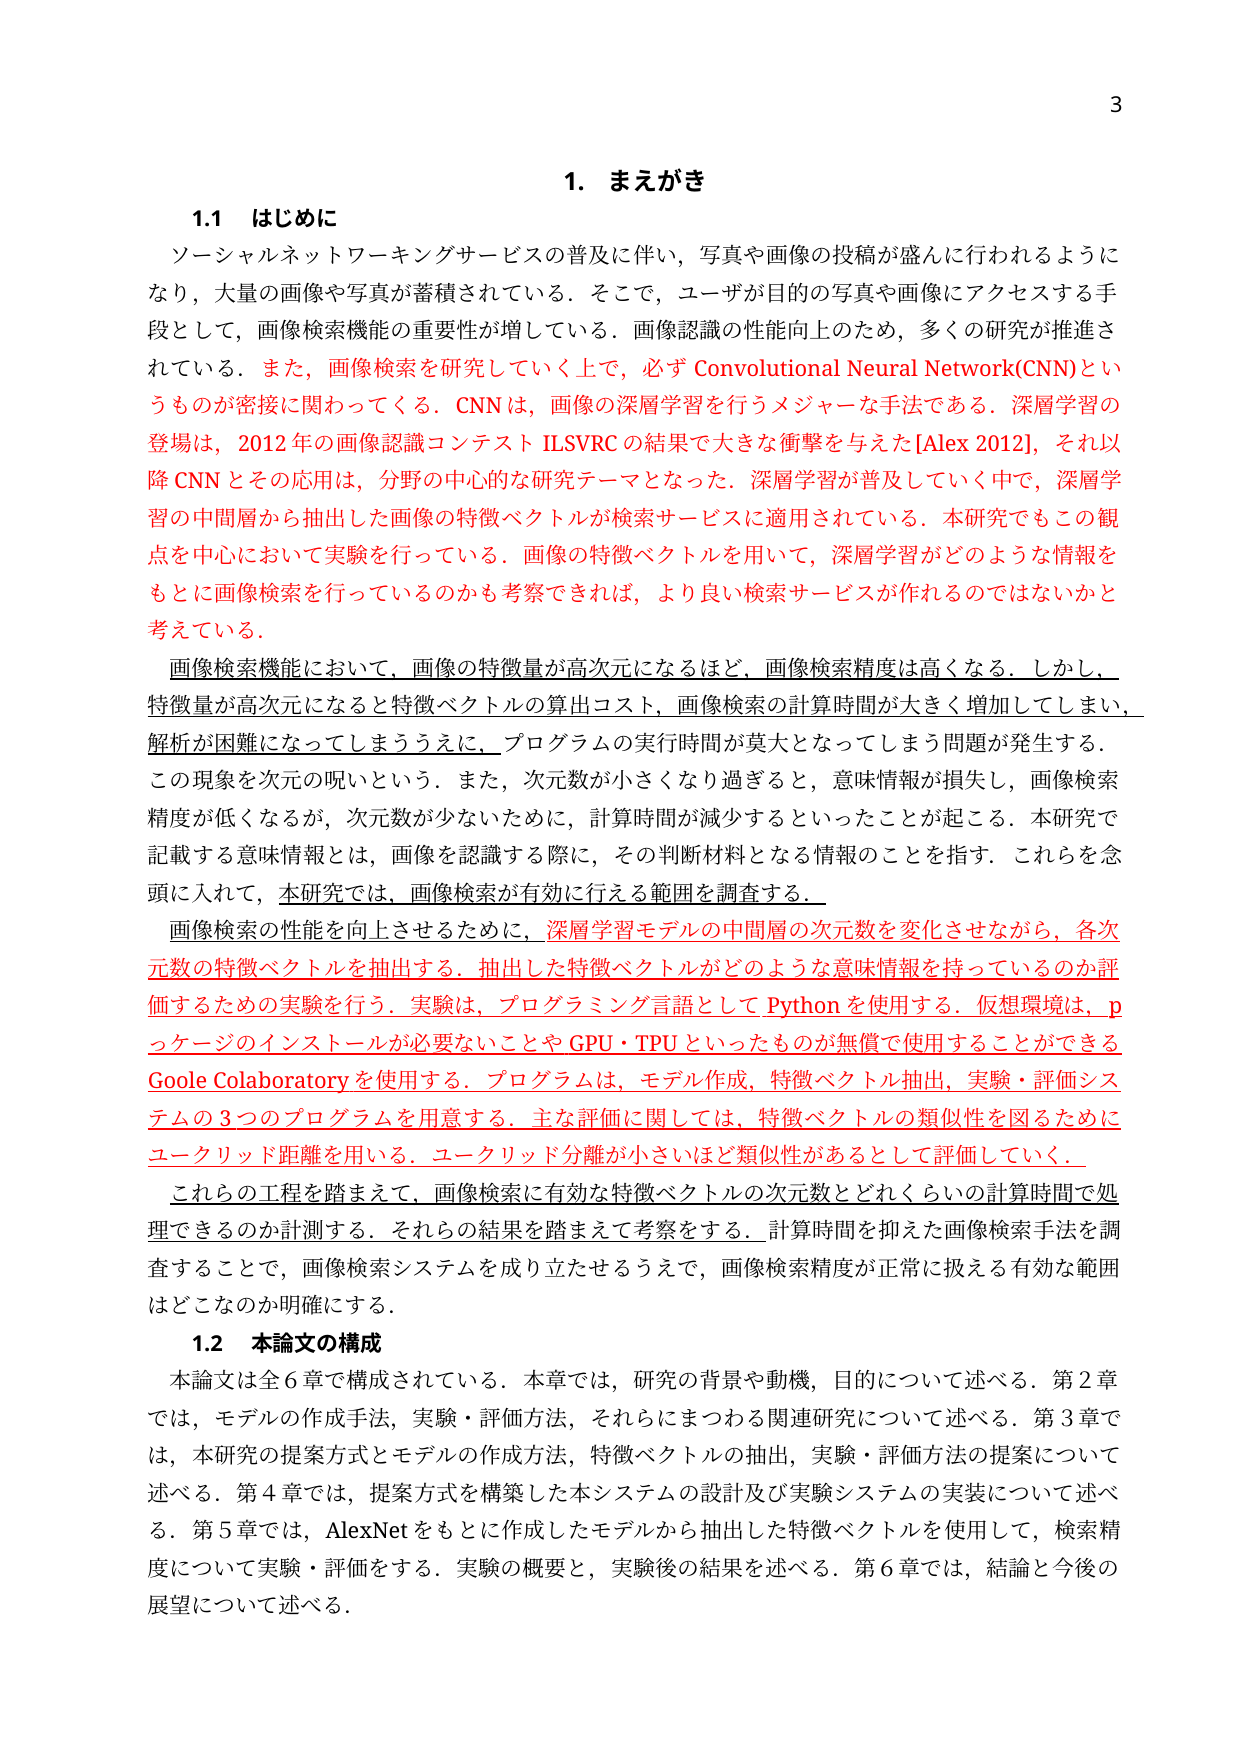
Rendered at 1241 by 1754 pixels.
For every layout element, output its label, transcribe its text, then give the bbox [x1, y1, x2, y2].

subtitle 本論文の構成 [191, 1323, 1122, 1361]
text 本論文は全６章で構成されている．本章では，研究の背景や動機，目的について述べる．第２章では，モデルの作成手法，実験・評価方法，それらにまつわる関連研究について述べる．第３章では，本研究の提案方式とモデルの作成方法，特徴ベクトルの抽出，実験・評価方法の提案について述べる．第４章では，提案方式を構築した本システムの設計及び実験システムの実装について述べる．第５章では，AlexNetをもとに作成したモデルから抽出した特徴ベクトルを使用して，検索精度について実験・評価をする．実験の概要と，実験後の結果を述べる．第６章では，結論と今後の展望について述べる． [148, 1361, 1122, 1623]
text ソーシャルネットワーキングサービスの普及に伴い，写真や画像の投稿が盛んに行われるようになり，大量の画像や写真が蓄積されている．そこで，ユーザが目的の写真や画像にアクセスする手段として，画像検索機能の重要性が増している．画像認識の性能向上のため，多くの研究が推進されている．また，画像検索を研究していく上で，必ずConvolutional Neural Network(CNN)というものが密接に関わってくる．CNNは，画像の深層学習を行うメジャーな手法である．深層学習の登場は，2012年の画像認識コンテストILSVRCの結果で大きな衝撃を与えた[Alex 2012]，それ以降CNNとその応用は，分野の中心的な研究テーマとなった．深層学習が普及していく中で，深層学習の中間層から抽出した画像の特徴ベクトルが検索サービスに適用されている．本研究でもこの観点を中心において実験を行っている．画像の特徴ベクトルを用いて，深層学習がどのような情報をもとに画像検索を行っているのかも考察できれば，より良い検索サービスが作れるのではないかと考えている． [148, 236, 1122, 648]
text 画像検索機能において，画像の特徴量が高次元になるほど，画像検索精度は高くなる．しかし，特徴量が高次元になると特徴ベクトルの算出コスト，画像検索の計算時間が大きく増加してしまい，解析が困難になってしまううえに，プログラムの実行時間が莫大となってしまう問題が発生する．この現象を次元の呪いという．また，次元数が小さくなり過ぎると，意味情報が損失し，画像検索精度が低くなるが，次元数が少ないために，計算時間が減少するといったことが起こる．本研究で記載する意味情報とは，画像を認識する際に，その判断材料となる情報のことを指す．これらを念頭に入れて，本研究では，画像検索が有効に行える範囲を調査する． [148, 648, 1122, 716]
subtitle はじめに [191, 198, 1122, 236]
subtitle まえがき [148, 161, 1122, 198]
text 画像検索機能において，画像の特徴量が高次元になるほど，画像検索精度は高くなる．しかし，特徴量が高次元になると特徴ベクトルの算出コスト，画像検索の計算時間が大きく増加してしまい，解析が困難になってしまううえに，プログラムの実行時間が莫大となってしまう問題が発生する．この現象を次元の呪いという．また，次元数が小さくなり過ぎると，意味情報が損失し，画像検索精度が低くなるが，次元数が少ないために，計算時間が減少するといったことが起こる．本研究で記載する意味情報とは，画像を認識する際に，その判断材料となる情報のことを指す．これらを念頭に入れて，本研究では，画像検索が有効に行える範囲を調査する． [148, 717, 1122, 911]
text これらの工程を踏まえて，画像検索に有効な特徴ベクトルの次元数とどれくらいの計算時間で処理できるのか計測する．それらの結果を踏まえて考察をする．計算時間を抑えた画像検索手法を調査することで，画像検索システムを成り立たせるうえで，画像検索精度が正常に扱える有効な範囲はどこなのか明確にする． [148, 1173, 1122, 1323]
text 画像検索の性能を向上させるために，深層学習モデルの中間層の次元数を変化させながら，各次元数の特徴ベクトルを抽出する．抽出した特徴ベクトルがどのような意味情報を持っているのか評価するための実験を行う．実験は，プログラミング言語としてPythonを使用する．仮想環境は，pっケージのインストールが必要ないことやGPU・TPUといったものが無償で使用することができるGoole Colaboratoryを使用する．プログラムは，モデル作成，特徴ベクトル抽出，実験・評価システムの3つのプログラムを用意する．主な評価に関しては，特徴ベクトルの類似性を図るためにユークリッド距離を用いる．ユークリッド分離が小さいほど類似性があるとして評価していく． [148, 1055, 1122, 1173]
text 画像検索の性能を向上させるために，深層学習モデルの中間層の次元数を変化させながら，各次元数の特徴ベクトルを抽出する．抽出した特徴ベクトルがどのような意味情報を持っているのか評価するための実験を行う．実験は，プログラミング言語としてPythonを使用する．仮想環境は，pっケージのインストールが必要ないことやGPU・TPUといったものが無償で使用することができるGoole Colaboratoryを使用する．プログラムは，モデル作成，特徴ベクトル抽出，実験・評価システムの3つのプログラムを用意する．主な評価に関しては，特徴ベクトルの類似性を図るためにユークリッド距離を用いる．ユークリッド分離が小さいほど類似性があるとして評価していく． [148, 911, 1122, 1053]
